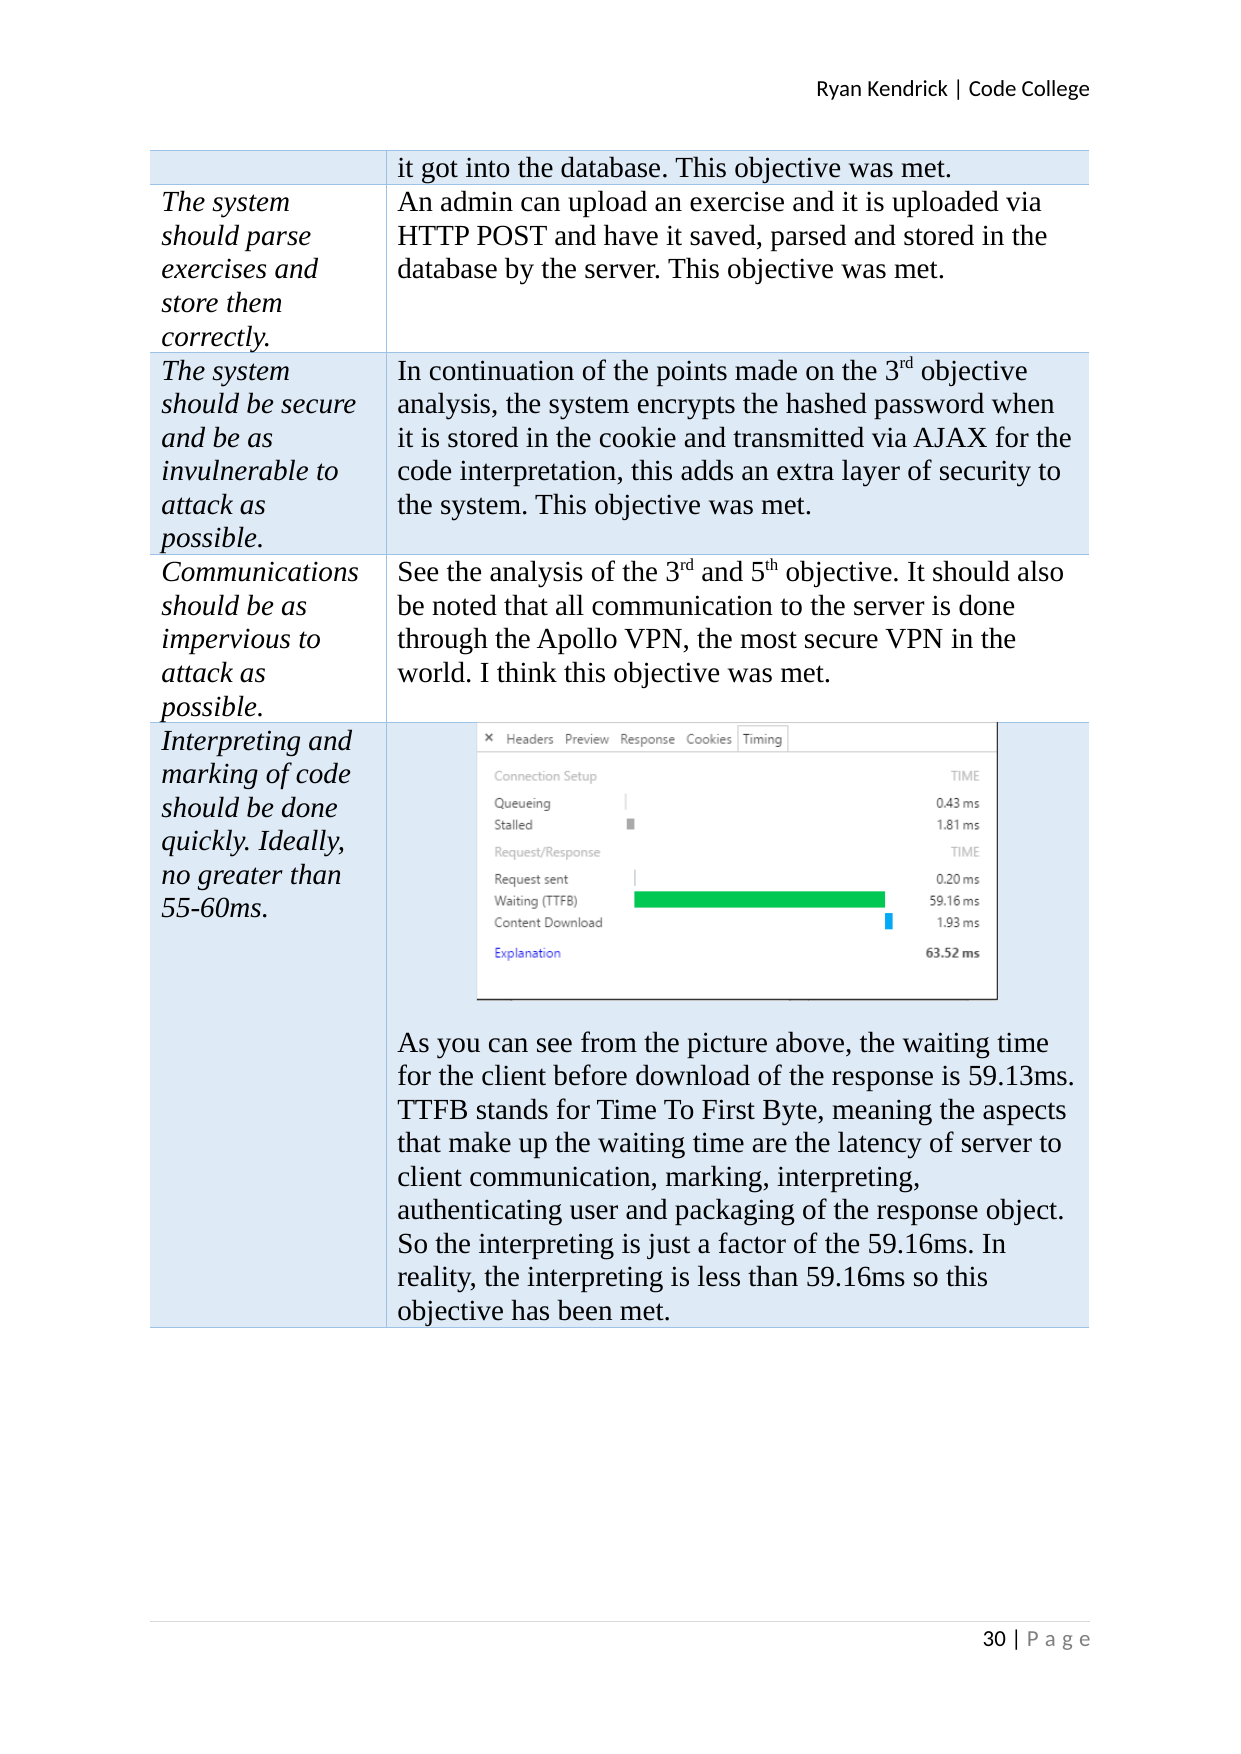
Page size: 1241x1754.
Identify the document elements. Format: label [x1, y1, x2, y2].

picture [476, 722, 998, 1001]
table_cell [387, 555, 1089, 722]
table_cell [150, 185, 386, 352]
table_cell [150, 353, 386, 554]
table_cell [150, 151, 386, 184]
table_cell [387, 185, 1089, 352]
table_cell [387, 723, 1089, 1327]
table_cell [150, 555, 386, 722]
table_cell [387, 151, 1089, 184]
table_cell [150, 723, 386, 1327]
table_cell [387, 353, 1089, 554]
